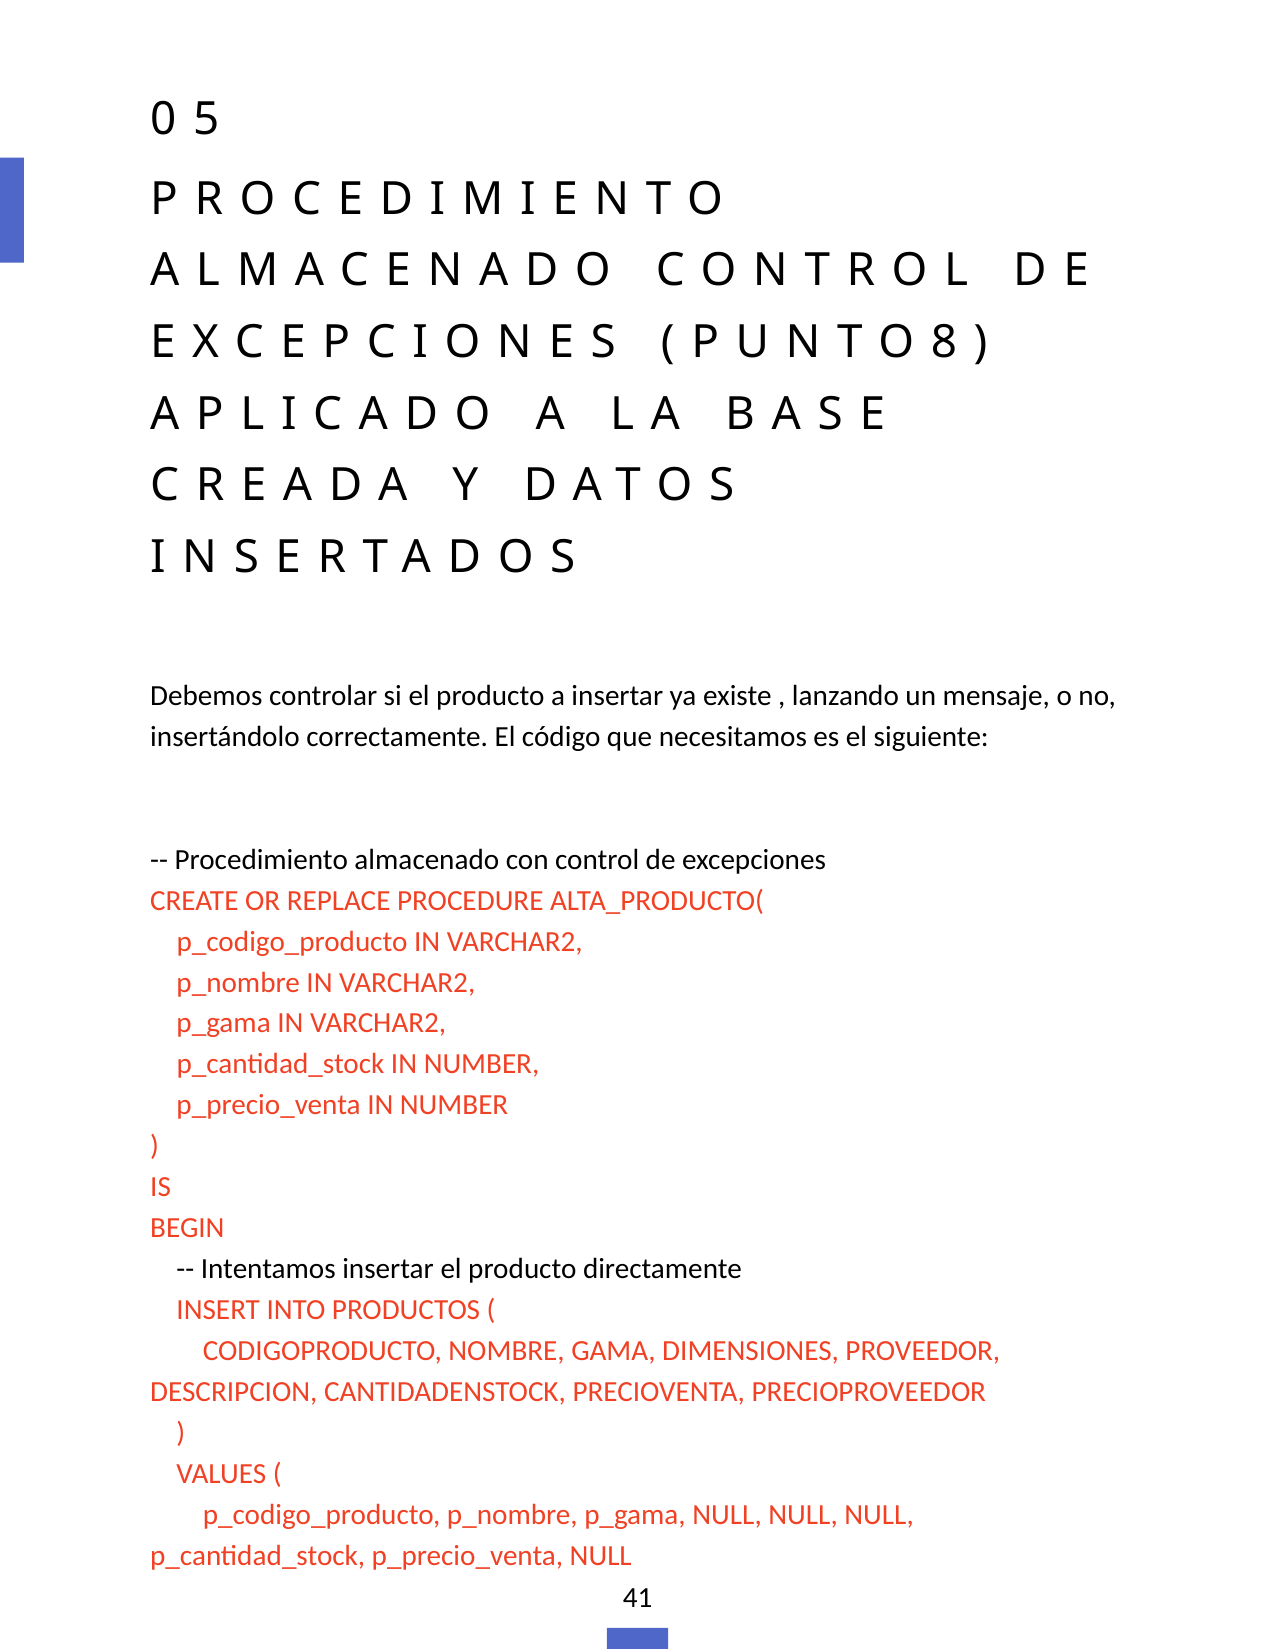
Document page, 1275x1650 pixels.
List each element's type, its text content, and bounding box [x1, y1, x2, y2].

subtitle 05 [150, 85, 1125, 148]
text Debemos controlar si el producto a insertar ya existe , lanzando un mensaje, o no, insertándolo correctamente. El código que necesitamos es el siguiente: [150, 677, 1125, 754]
text p_nombre IN VARCHAR2, [150, 964, 1125, 999]
text IS [150, 1168, 1125, 1204]
text VALUES ( [150, 1455, 1125, 1491]
text p_cantidad_stock IN NUMBER, [150, 1046, 1125, 1081]
text p_gama IN VARCHAR2, [150, 1004, 1125, 1040]
text -- Intentamos insertar el producto directamente [150, 1250, 1125, 1286]
text ) [150, 1414, 1125, 1449]
text p_codigo_producto IN VARCHAR2, [150, 923, 1125, 958]
text BEGIN [150, 1209, 1125, 1245]
text CODIGOPRODUCTO, NOMBRE, GAMA, DIMENSIONES, PROVEEDOR, DESCRIPCION, CANTIDADENSTOCK, PRECIOVENTA, PRECIOPROVEEDOR [150, 1332, 1125, 1409]
text -- Procedimiento almacenado con control de excepciones [150, 841, 1125, 876]
text CREATE OR REPLACE PROCEDURE ALTA_PRODUCTO( [150, 882, 1125, 917]
text INSERT INTO PRODUCTOS ( [150, 1291, 1125, 1327]
text procedimiento almacenado control de excepciones (punto8) aplicado a la base creada y datos insertados [150, 165, 1125, 586]
text ) [150, 1127, 1125, 1163]
text p_codigo_producto, p_nombre, p_gama, NULL, NULL, NULL, p_cantidad_stock, p_precio_venta, NULL [150, 1496, 1125, 1572]
text p_precio_venta IN NUMBER [150, 1086, 1125, 1122]
